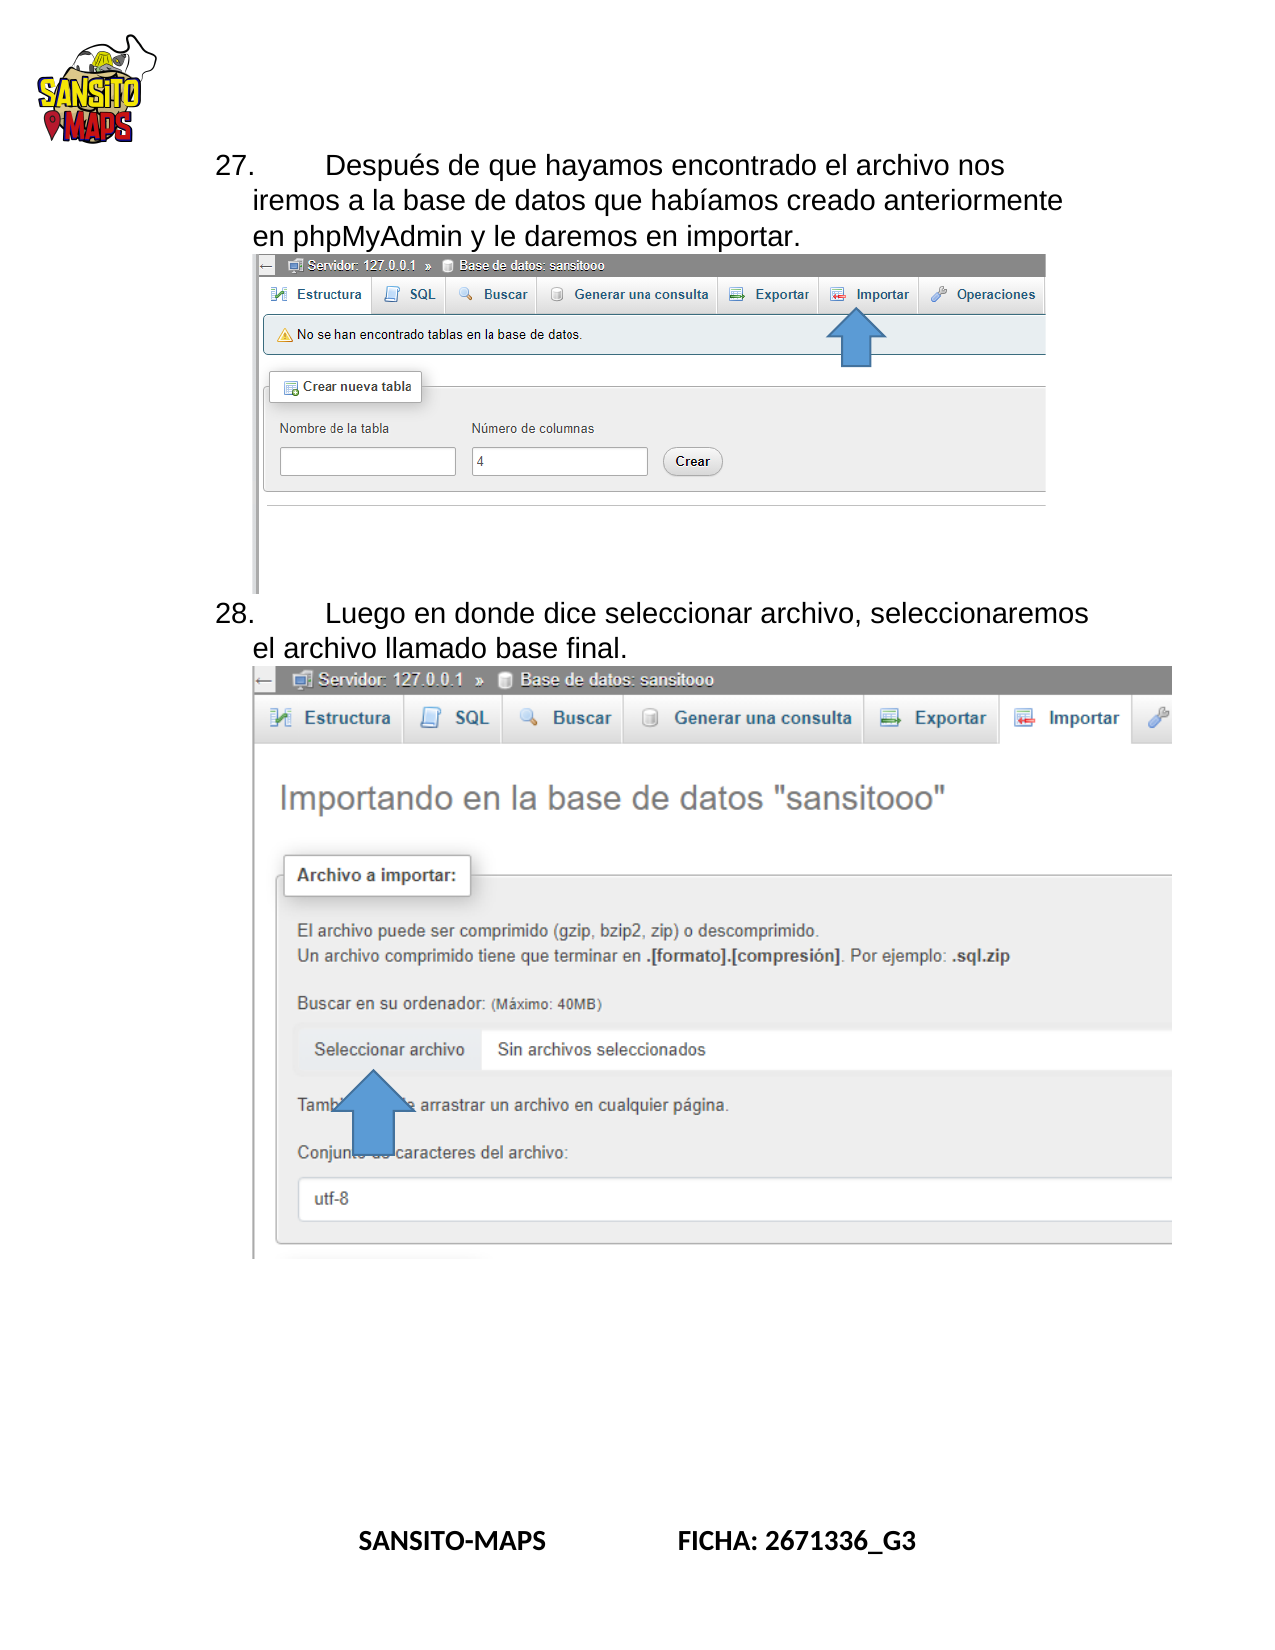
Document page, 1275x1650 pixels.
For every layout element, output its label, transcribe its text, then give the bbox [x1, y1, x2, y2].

picture [35, 33, 158, 145]
list Luego en donde dice seleccionar archivo, seleccionaremos el archivo llamado base final. [215, 596, 1098, 665]
picture [252, 254, 1046, 594]
list Después de que hayamos encontrado el archivo nos iremos a la base de datos que habíamos creado anteriormente en phpMyAdmin y le daremos en importar. [215, 148, 1098, 252]
picture [252, 666, 1172, 1259]
